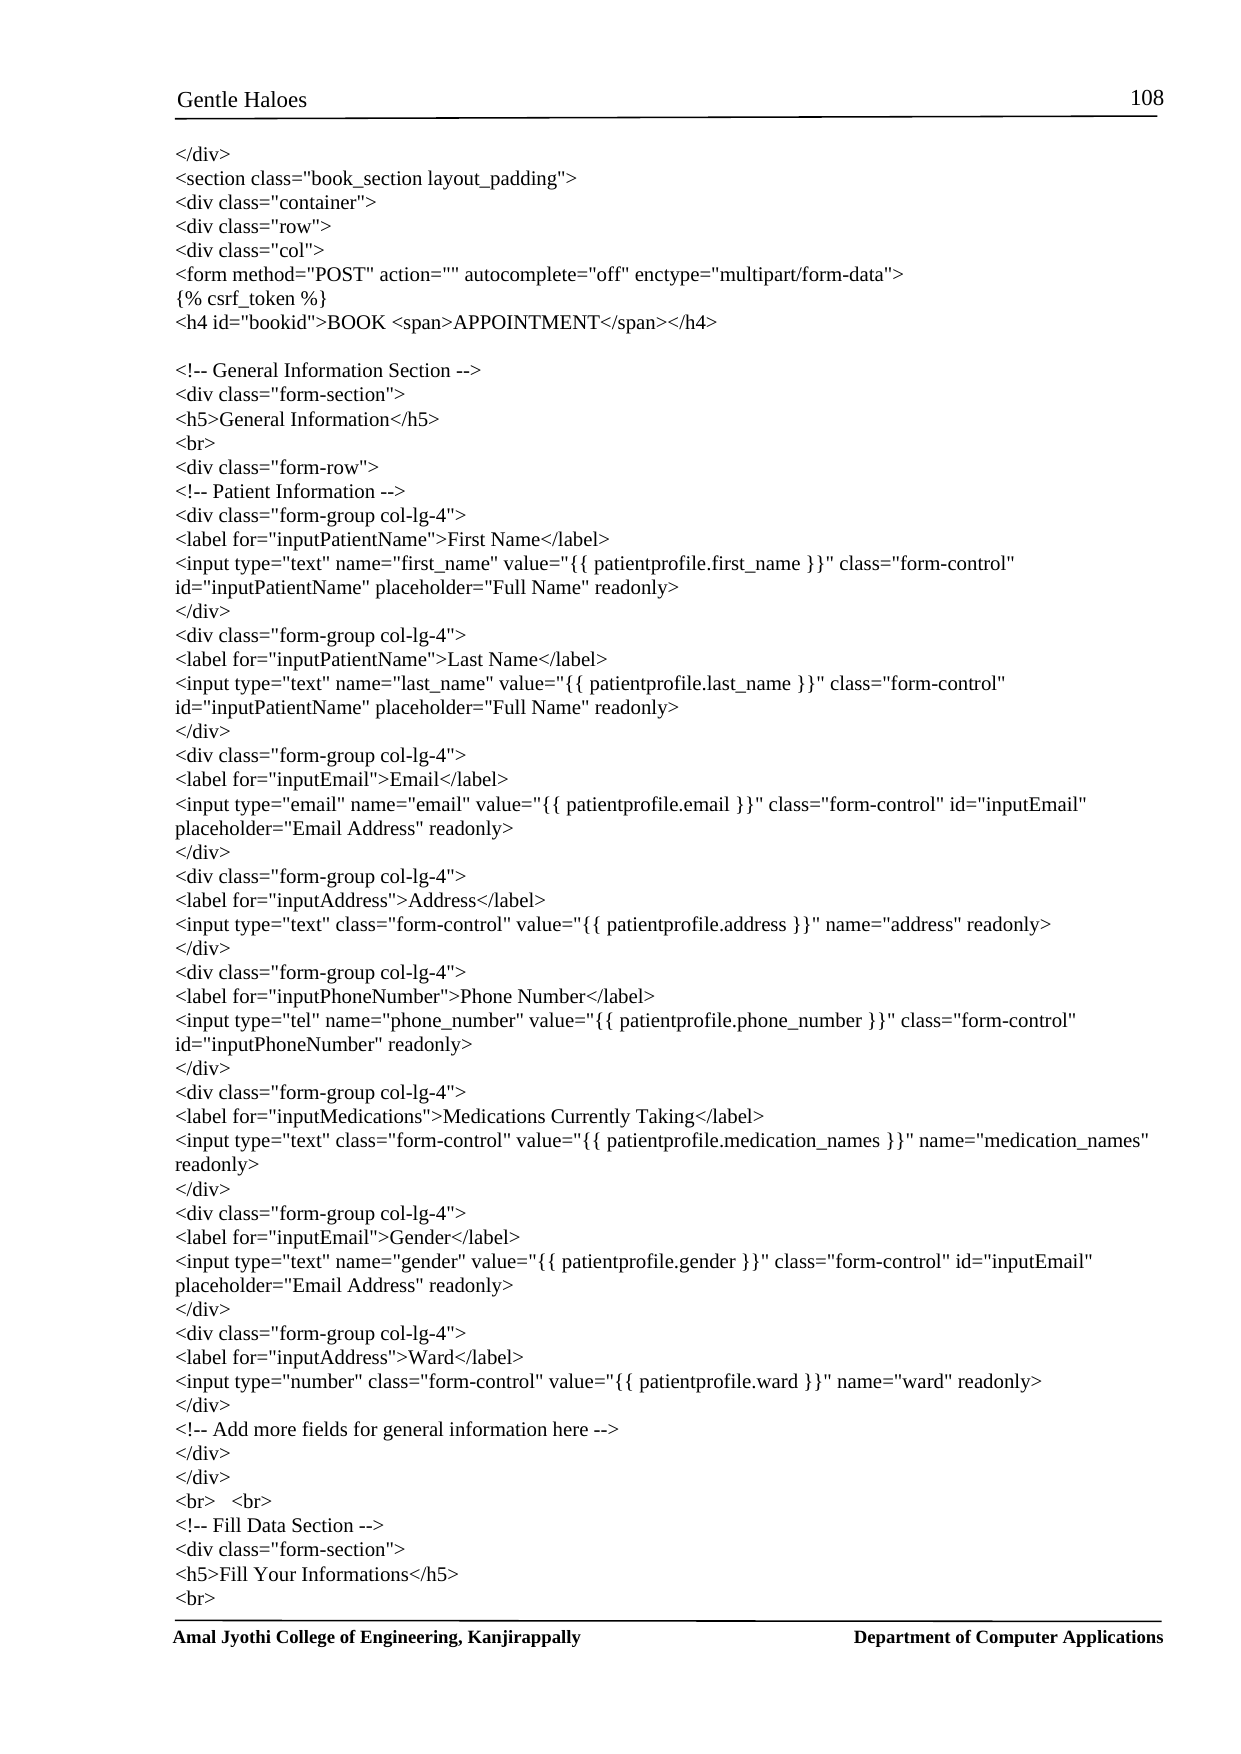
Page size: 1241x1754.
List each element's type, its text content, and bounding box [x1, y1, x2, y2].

text </div> [175, 1393, 1162, 1417]
text {% csrf_token %} [175, 286, 1162, 310]
text </div> [175, 719, 1162, 743]
text <label for="inputAddress">Address</label> [175, 888, 1162, 912]
text <label for="inputPatientName">First Name</label> [175, 527, 1162, 551]
text </div> [175, 1176, 1162, 1201]
text </div> [175, 1441, 1162, 1465]
text <div class="form-group col-lg-4"> [175, 743, 1162, 767]
text <label for="inputAddress">Ward</label> [175, 1345, 1162, 1369]
text <!-- Patient Information --> [175, 479, 1162, 503]
text <input type="tel" name="phone_number" value="{{ patientprofile.phone_number }}" class="form-control" id="inputPhoneNumber" readonly> [175, 1008, 1162, 1056]
text <h5>Fill Your Informations</h5> [175, 1561, 1162, 1586]
text <input type="text" name="last_name" value="{{ patientprofile.last_name }}" class="form-control" id="inputPatientName" placeholder="Full Name" readonly> [175, 671, 1162, 719]
text <!-- General Information Section --> [175, 358, 1162, 382]
text <br> <br> [175, 1489, 1162, 1513]
text <input type="text" class="form-control" value="{{ patientprofile.address }}" name="address" readonly> [175, 912, 1162, 936]
text <input type="number" class="form-control" value="{{ patientprofile.ward }}" name="ward" readonly> [175, 1369, 1162, 1393]
text </div> [175, 936, 1162, 960]
text </div> [175, 142, 1162, 166]
text <div class="form-section"> [175, 382, 1162, 406]
text <div class="form-group col-lg-4"> [175, 1321, 1162, 1345]
text <!-- Add more fields for general information here --> [175, 1417, 1162, 1441]
text <label for="inputMedications">Medications Currently Taking</label> [175, 1104, 1162, 1128]
text <div class="form-group col-lg-4"> [175, 864, 1162, 888]
text <label for="inputEmail">Gender</label> [175, 1224, 1162, 1249]
text <br> [175, 431, 1162, 454]
text <label for="inputPhoneNumber">Phone Number</label> [175, 984, 1162, 1008]
text <input type="text" name="first_name" value="{{ patientprofile.first_name }}" class="form-control" id="inputPatientName" placeholder="Full Name" readonly> [175, 551, 1162, 599]
text <input type="email" name="email" value="{{ patientprofile.email }}" class="form-control" id="inputEmail" placeholder="Email Address" readonly> [175, 791, 1162, 839]
text </div> [175, 1056, 1162, 1080]
text <h4 id="bookid">BOOK <span>APPOINTMENT</span></h4> [175, 310, 1162, 334]
text </div> [175, 1297, 1162, 1321]
text <div class="form-group col-lg-4"> [175, 623, 1162, 647]
text <label for="inputPatientName">Last Name</label> [175, 647, 1162, 671]
text <div class="form-group col-lg-4"> [175, 1080, 1162, 1104]
text <div class="form-group col-lg-4"> [175, 960, 1162, 984]
text <div class="form-group col-lg-4"> [175, 503, 1162, 527]
text <div class="form-row"> [175, 454, 1162, 479]
text <label for="inputEmail">Email</label> [175, 767, 1162, 791]
text <div class="form-section"> [175, 1537, 1162, 1561]
text <input type="text" name="gender" value="{{ patientprofile.gender }}" class="form-control" id="inputEmail" placeholder="Email Address" readonly> [175, 1249, 1162, 1297]
text </div> [175, 839, 1162, 864]
text <div class="form-group col-lg-4"> [175, 1201, 1162, 1224]
text </div> [175, 599, 1162, 623]
text <section class="book_section layout_padding"> [175, 166, 1162, 190]
text <div class="container"> [175, 190, 1162, 214]
text <form method="POST" action="" autocomplete="off" enctype="multipart/form-data"> [175, 262, 1162, 286]
text <div class="row"> [175, 214, 1162, 238]
text <div class="col"> [175, 238, 1162, 262]
text <input type="text" class="form-control" value="{{ patientprofile.medication_names }}" name="medication_names" readonly> [175, 1128, 1162, 1176]
text <!-- Fill Data Section --> [175, 1513, 1162, 1537]
text <br> [175, 1586, 1162, 1609]
text </div> [175, 1465, 1162, 1489]
text <h5>General Information</h5> [175, 406, 1162, 431]
